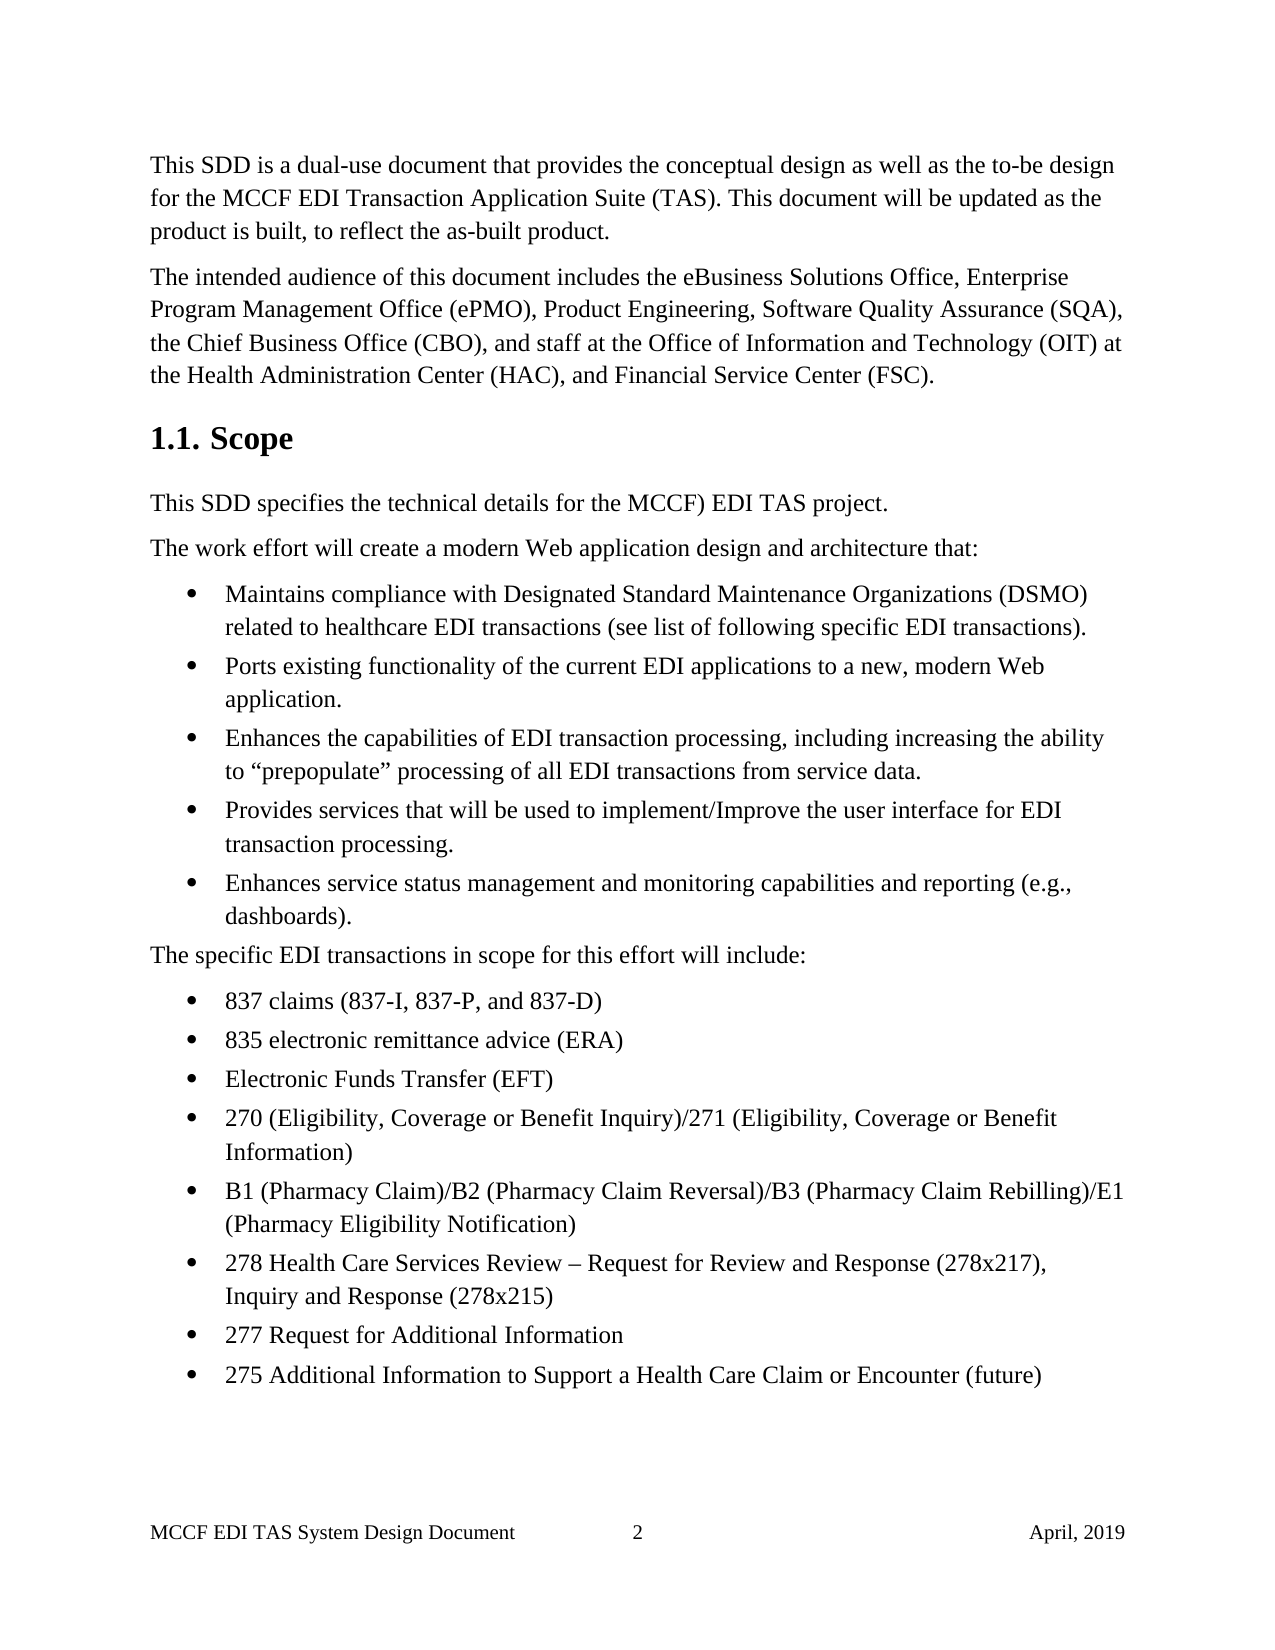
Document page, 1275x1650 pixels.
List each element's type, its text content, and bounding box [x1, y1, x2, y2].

text Enhances service status management and monitoring capabilities and reporting (e.g., dashboards). [187, 868, 1125, 930]
text 275 Additional Information to Support a Health Care Claim or Encounter (future) [187, 1360, 1125, 1388]
text The intended audience of this document includes the eBusiness Solutions Office, Enterprise Program Management Office (ePMO), Product Engineering, Software Quality Assurance (SQA), the Chief Business Office (CBO), and staff at the Office of Information and Technology (OIT) at the Health Administration Center (HAC), and Financial Service Center (FSC). [150, 262, 1125, 389]
text 277 Request for Additional Information [187, 1320, 1125, 1349]
text 270 (Eligibility, Coverage or Benefit Inquiry)/271 (Eligibility, Coverage or Benefit Information) [187, 1103, 1125, 1165]
text 835 electronic remittance advice (ERA) [187, 1025, 1125, 1054]
text Enhances the capabilities of EDI transaction processing, including increasing the ability to “prepopulate” processing of all EDI transactions from service data. [187, 723, 1125, 785]
text The specific EDI transactions in scope for this effort will include: [150, 940, 1125, 969]
text Maintains compliance with Designated Standard Maintenance Organizations (DSMO) related to healthcare EDI transactions (see list of following specific EDI transactions). [187, 579, 1125, 641]
text Provides services that will be used to implement/Improve the user interface for EDI transaction processing. [187, 796, 1125, 857]
text The work effort will create a modern Web application design and architecture that: [150, 533, 1125, 562]
text This SDD specifies the technical details for the MCCF) EDI TAS project. [150, 488, 1125, 516]
text This SDD is a dual-use document that provides the conceptual design as well as the to-be design for the MCCF EDI Transaction Application Suite (TAS). This document will be updated as the product is built, to reflect the as-built product. [150, 150, 1125, 245]
subtitle Scope [150, 419, 1125, 457]
text 837 claims (837-I, 837-P, and 837-D) [187, 986, 1125, 1014]
text Electronic Funds Transfer (EFT) [187, 1064, 1125, 1093]
text Ports existing functionality of the current EDI applications to a new, modern Web application. [187, 651, 1125, 713]
text 278 Health Care Services Review – Request for Review and Response (278x217), Inquiry and Response (278x215) [187, 1248, 1125, 1310]
text B1 (Pharmacy Claim)/B2 (Pharmacy Claim Reversal)/B3 (Pharmacy Claim Rebilling)/E1 (Pharmacy Eligibility Notification) [187, 1176, 1125, 1238]
